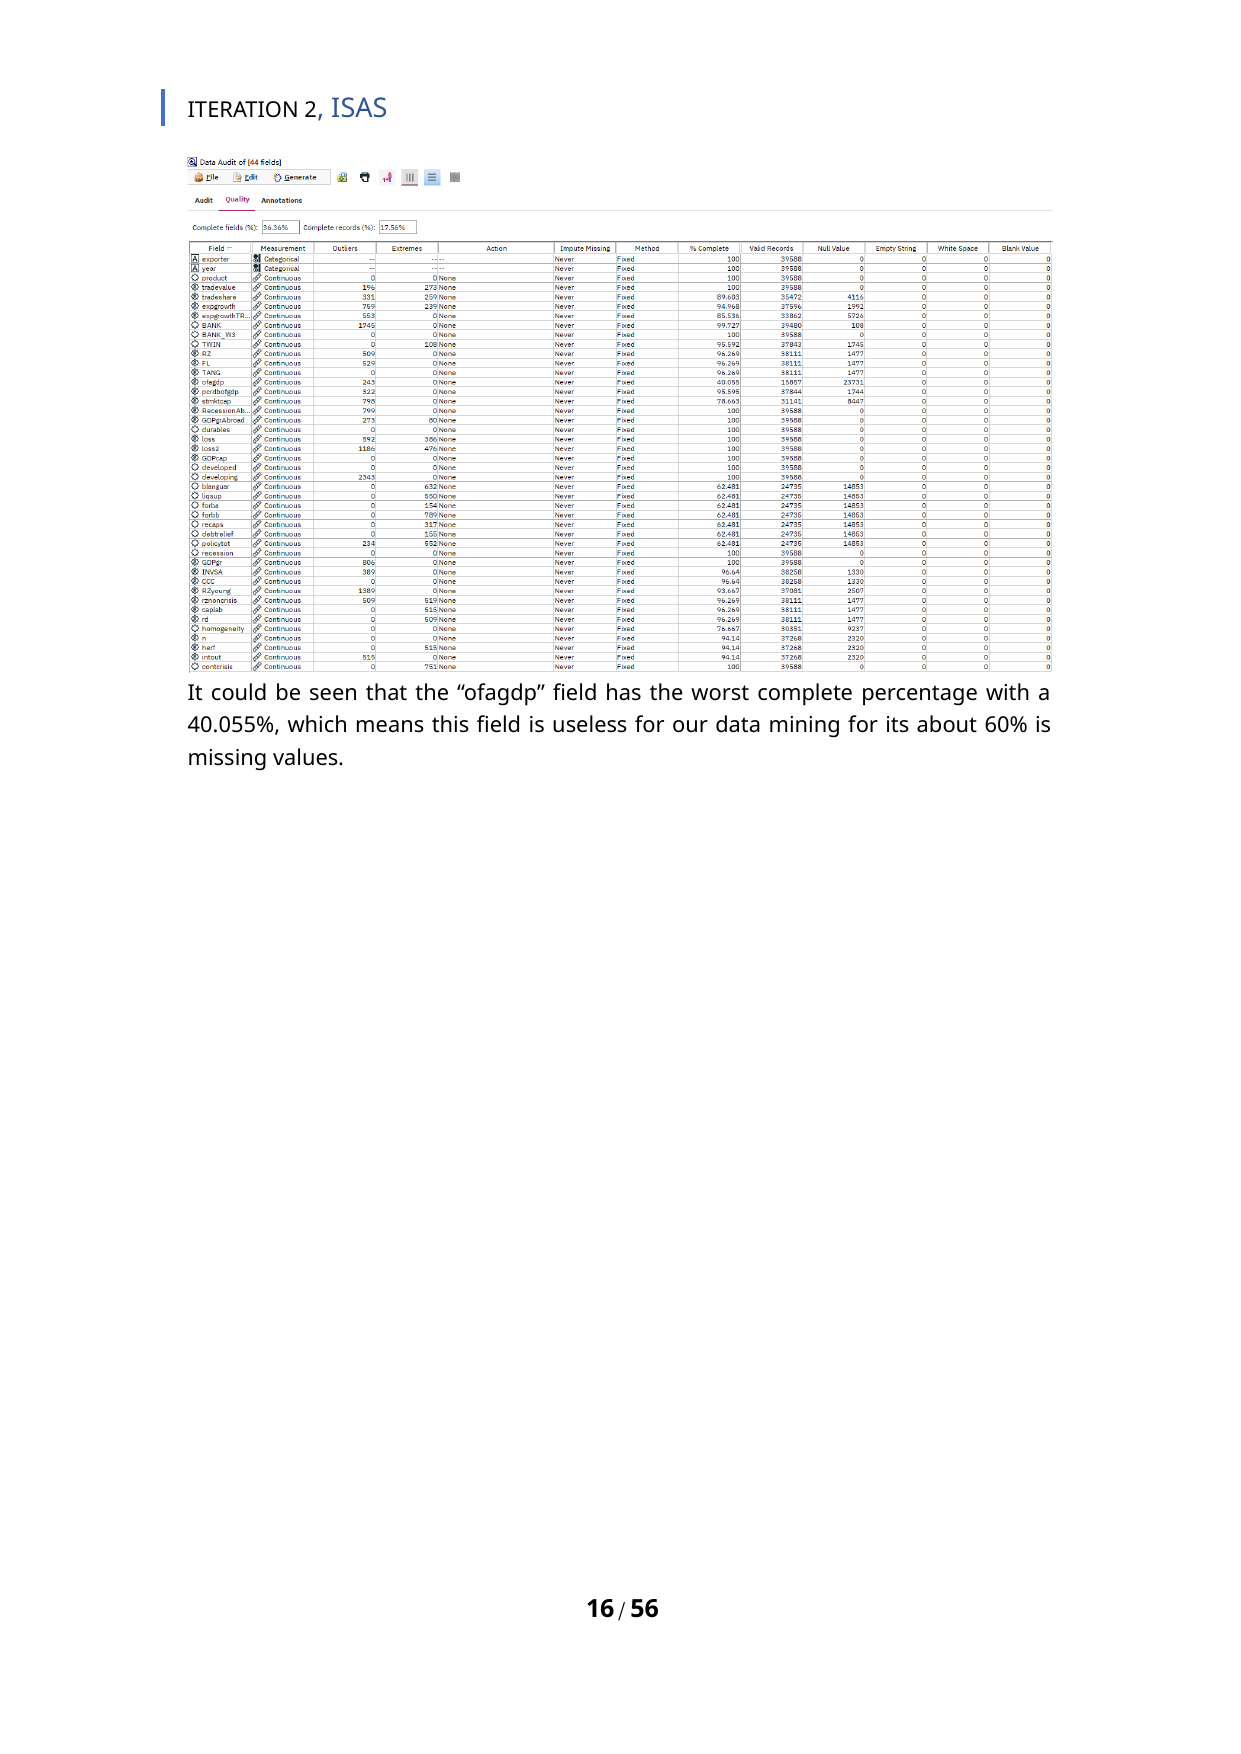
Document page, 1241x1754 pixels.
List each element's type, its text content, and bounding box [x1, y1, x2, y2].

text It could be seen that the “ofagdp” field has the worst complete percentage with a 40.055%, which means this field is useless for our data mining for its about 60% is missing values. [187, 676, 1053, 773]
picture [187, 155, 1053, 673]
